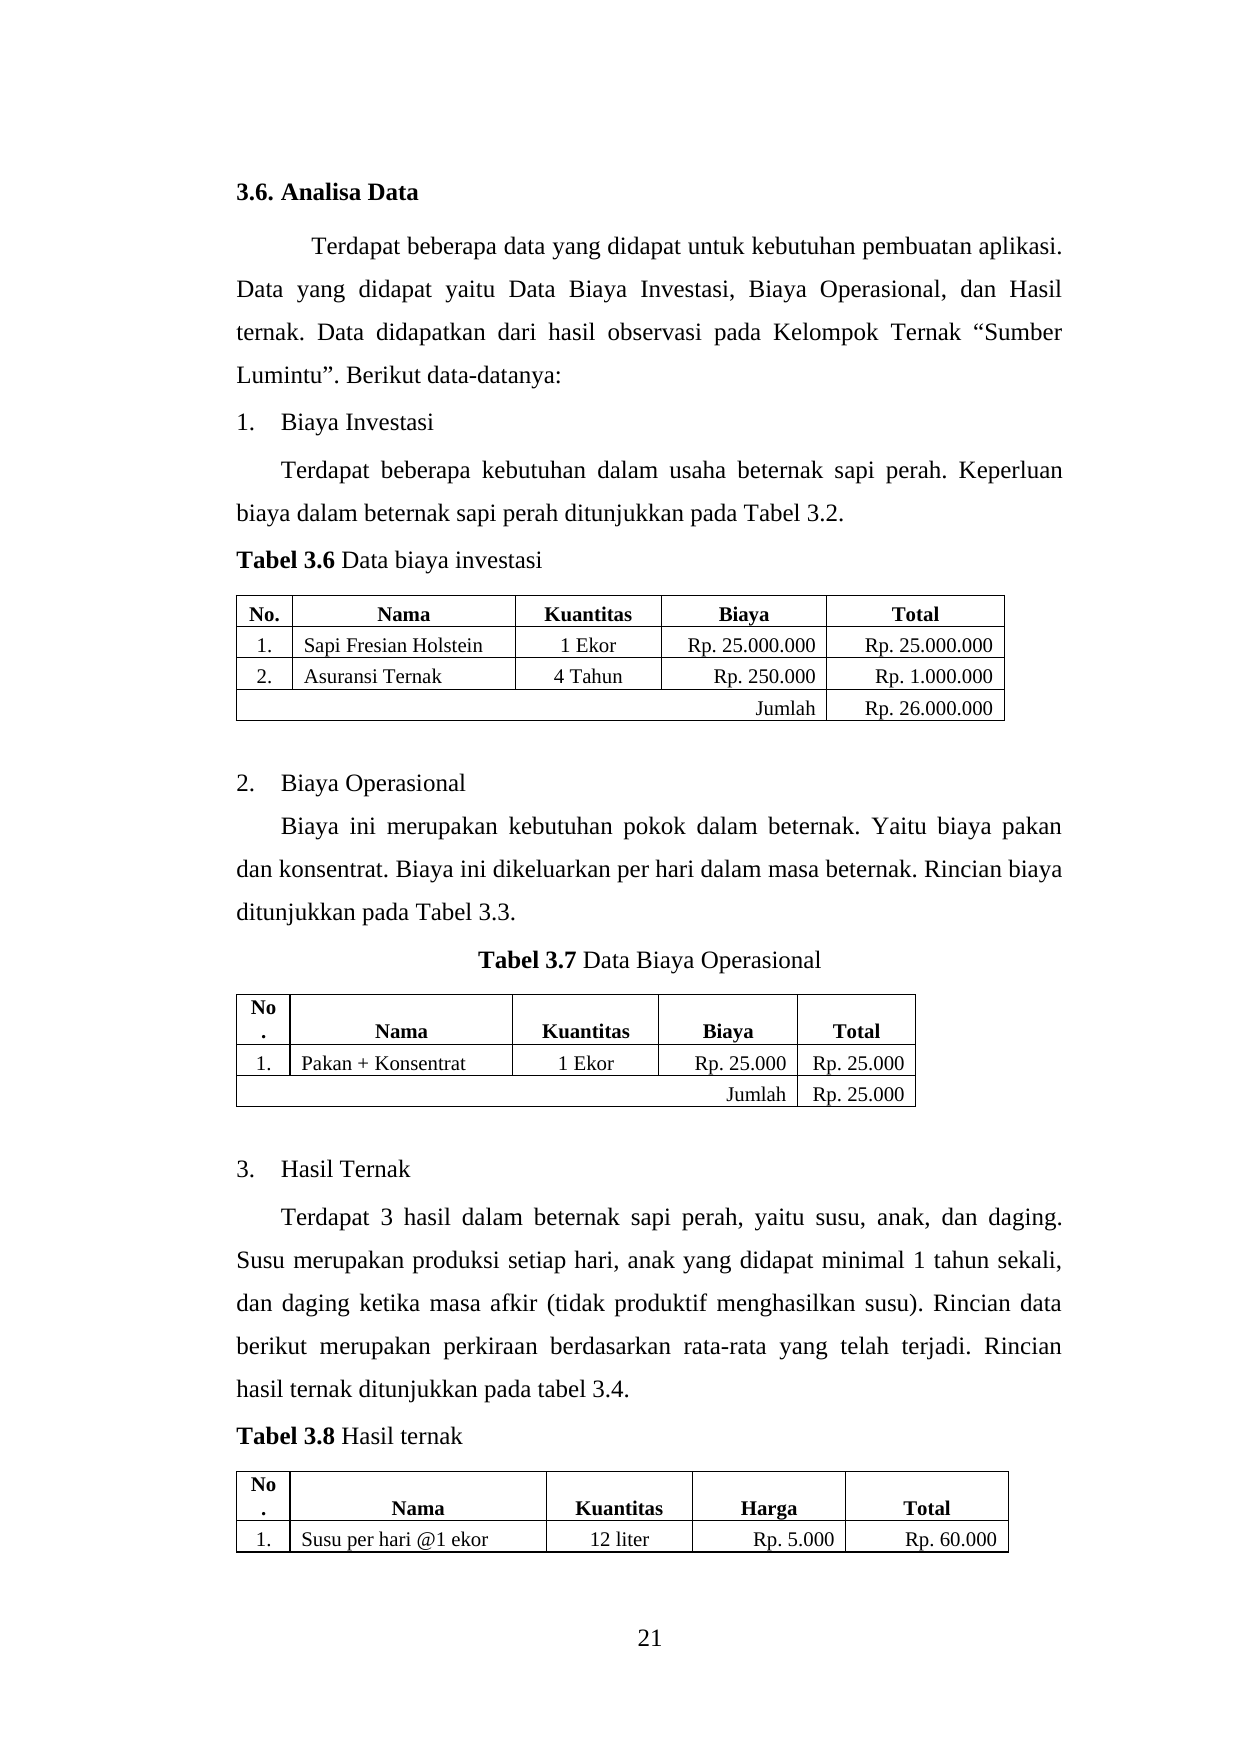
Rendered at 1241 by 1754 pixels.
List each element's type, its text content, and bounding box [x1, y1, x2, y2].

table_cell Rp. 25.000.000 [662, 627, 826, 657]
table_cell 1 Ekor [516, 627, 661, 657]
table_cell 1 Ekor [513, 1045, 658, 1075]
table_header No. [237, 1472, 289, 1520]
table_cell 12 liter [547, 1521, 692, 1551]
text Terdapat beberapa kebutuhan dalam usaha beternak sapi perah. Keperluan biaya dalam beternak sapi perah ditunjukkan pada Tabel 3.2. [236, 455, 1063, 527]
table_header Nama [291, 1472, 546, 1520]
list Biaya Investasi [236, 407, 1063, 436]
table_header Total [798, 995, 915, 1043]
table_cell Rp. 250.000 [662, 658, 826, 688]
table_header No. [237, 596, 292, 626]
table_cell Rp. 26.000.000 [827, 690, 1004, 720]
text Terdapat beberapa data yang didapat untuk kebutuhan pembuatan aplikasi. Data yang didapat yaitu Data Biaya Investasi, Biaya Operasional, dan Hasil ternak. Data didapatkan dari hasil observasi pada Kelompok Ternak “Sumber Lumintu”. Berikut data-datanya: [236, 231, 1063, 389]
table_header Biaya [659, 995, 797, 1043]
table_header No. [237, 995, 289, 1043]
table_header Biaya [662, 596, 826, 626]
table_cell Asuransi Ternak [293, 658, 515, 688]
table_cell Rp. 60.000 [846, 1521, 1008, 1551]
table_cell 4 Tahun [516, 658, 661, 688]
list Hasil Ternak [236, 1154, 1063, 1183]
table_header Nama [291, 995, 512, 1043]
table_cell Rp. 25.000 [798, 1076, 915, 1106]
table_cell Rp. 25.000 [798, 1045, 915, 1075]
list Biaya Operasional [236, 768, 1063, 797]
table_cell Rp. 5.000 [693, 1521, 845, 1551]
table_header Kuantitas [513, 995, 658, 1043]
table_header Total [827, 596, 1004, 626]
table_cell Jumlah [237, 690, 826, 720]
table_cell Rp. 1.000.000 [827, 658, 1004, 688]
text Terdapat 3 hasil dalam beternak sapi perah, yaitu susu, anak, dan daging. Susu merupakan produksi setiap hari, anak yang didapat minimal 1 tahun sekali, dan daging ketika masa afkir (tidak produktif menghasilkan susu). Rincian data berikut merupakan perkiraan berdasarkan rata-rata yang telah terjadi. Rincian hasil ternak ditunjukkan pada tabel 3.4. [236, 1202, 1063, 1403]
table_cell Rp. 25.000.000 [827, 627, 1004, 657]
table_header Harga [693, 1472, 845, 1520]
table_cell Sapi Fresian Holstein [293, 627, 515, 657]
table_cell 2. [237, 658, 292, 688]
table_header Kuantitas [516, 596, 661, 626]
table_header Total [846, 1472, 1008, 1520]
list Biaya ini merupakan kebutuhan pokok dalam beternak. Yaitu biaya pakan dan konsentrat. Biaya ini dikeluarkan per hari dalam masa beternak. Rincian biaya ditunjukkan pada Tabel 3.3. [236, 811, 1063, 926]
table_header Kuantitas [547, 1472, 692, 1520]
table_cell 1. [237, 627, 292, 657]
table_header Nama [293, 596, 515, 626]
table_cell 1. [237, 1521, 289, 1551]
subtitle Analisa Data [236, 177, 1063, 206]
table_cell 1. [237, 1045, 289, 1075]
table_cell Jumlah [237, 1076, 797, 1106]
table_cell Rp. 25.000 [659, 1045, 797, 1075]
table_cell Susu per hari @1 ekor [291, 1521, 546, 1551]
table_cell Pakan + Konsentrat [291, 1045, 512, 1075]
